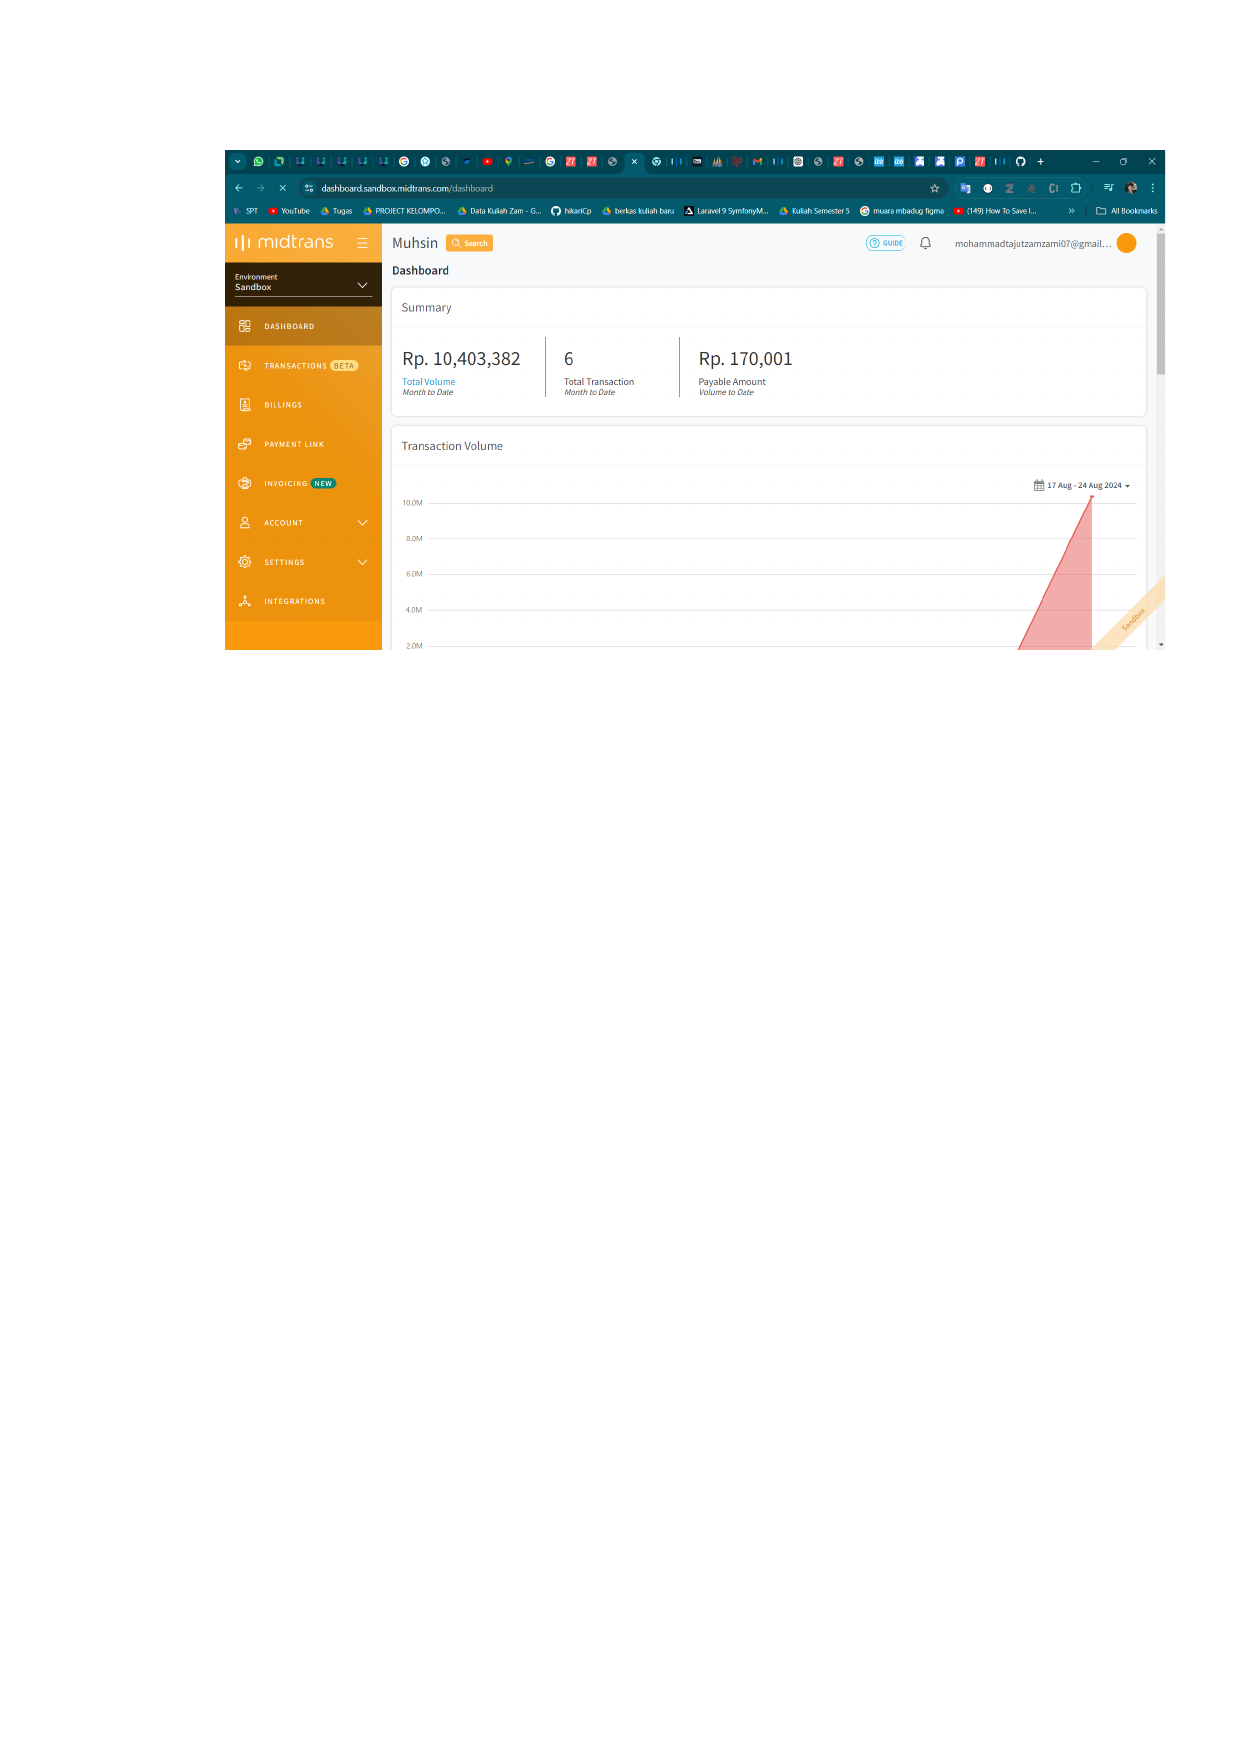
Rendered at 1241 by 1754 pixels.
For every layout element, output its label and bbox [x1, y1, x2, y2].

picture [225, 150, 1166, 650]
